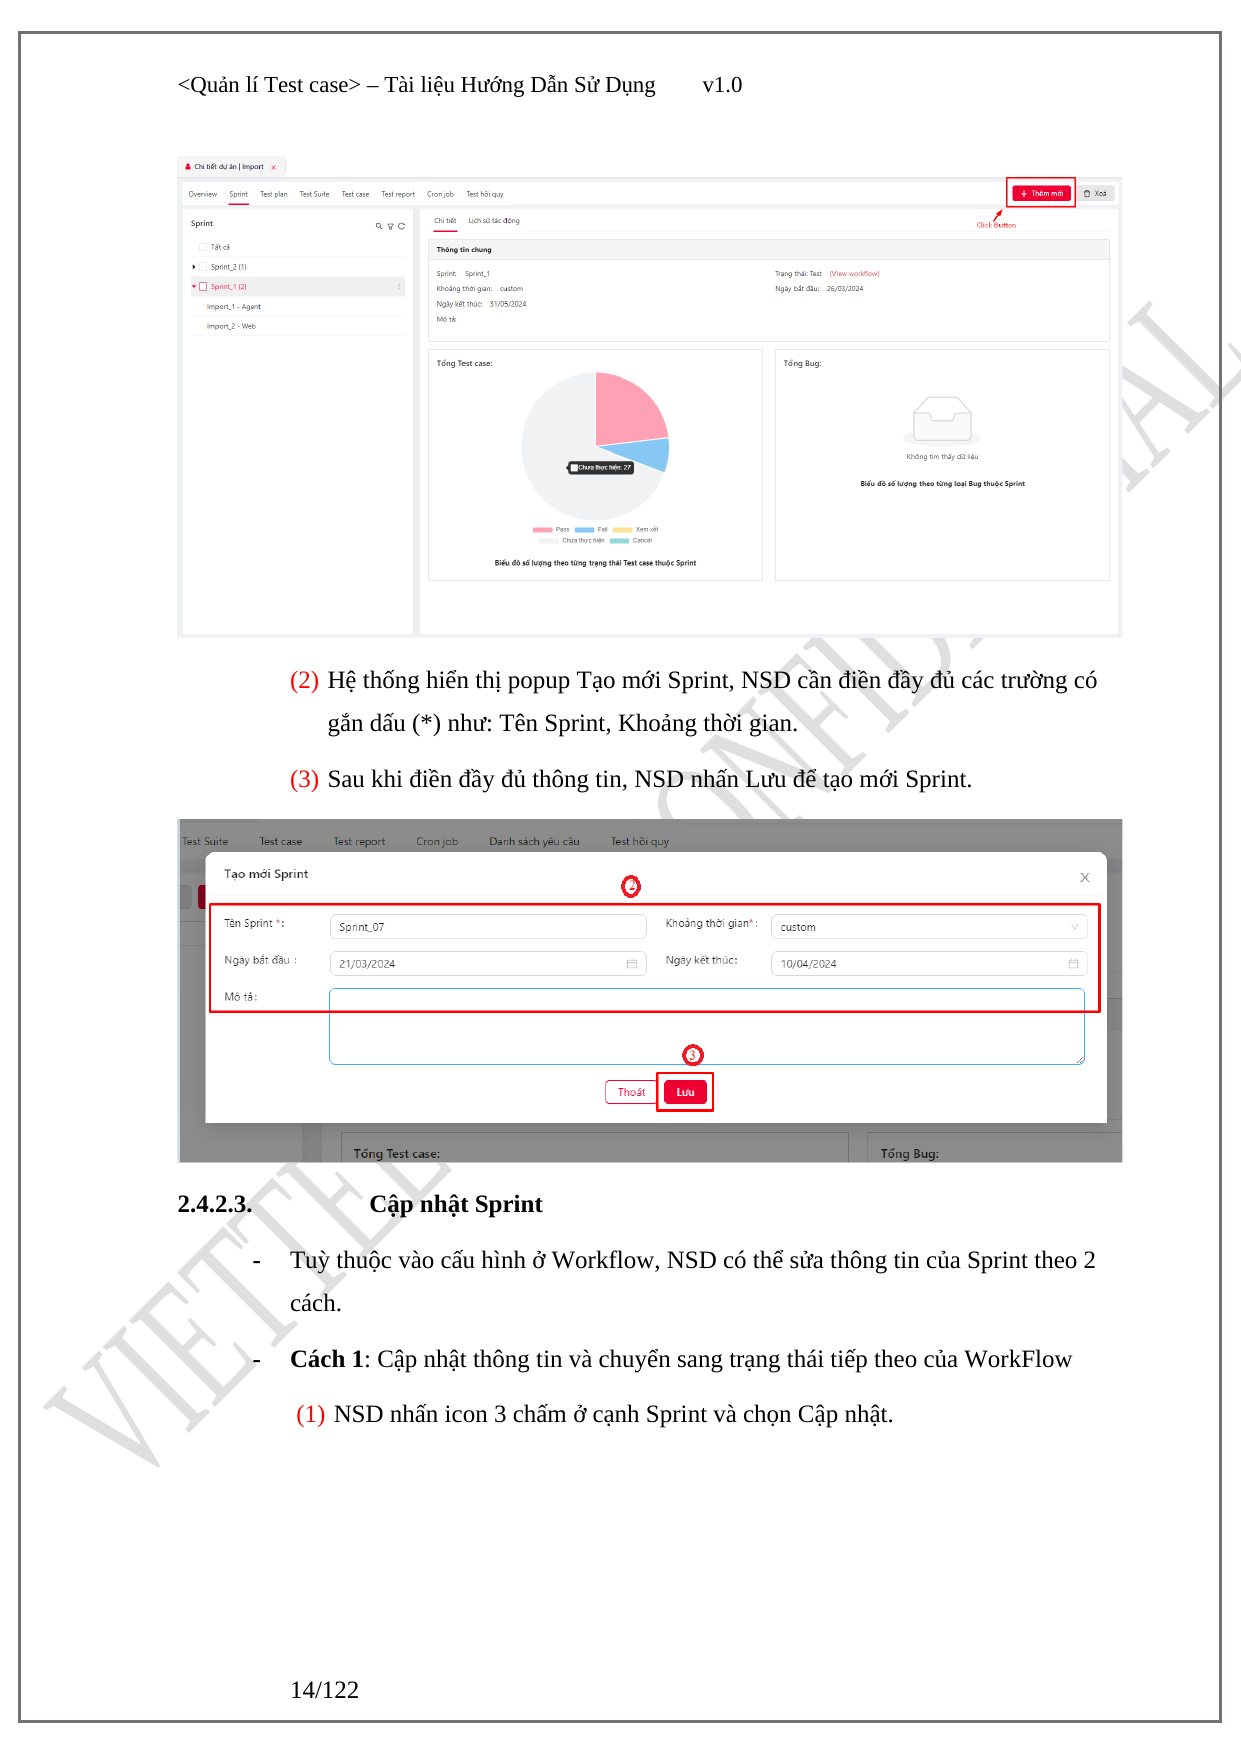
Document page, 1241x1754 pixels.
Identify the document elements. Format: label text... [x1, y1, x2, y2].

list Sau khi điền đầy đủ thông tin, NSD nhấn Lưu để tạo mới Sprint. [290, 764, 1121, 792]
list NSD nhấn icon 3 chấm ở cạnh Sprint và chọn Cập nhật. [296, 1399, 1121, 1428]
list Cập nhật Sprint [177, 1189, 1121, 1218]
list Tuỳ thuộc vào cấu hình ở Workflow, NSD có thể sửa thông tin của Sprint theo 2 cách. [252, 1245, 1121, 1317]
list Cách 1: Cập nhật thông tin và chuyển sang trạng thái tiếp theo của WorkFlow [252, 1344, 1121, 1372]
picture [177, 819, 1123, 1163]
list Hệ thống hiển thị popup Tạo mới Sprint, NSD cần điền đầy đủ các trường có gắn dấu (*) như: Tên Sprint, Khoảng thời gian. [290, 665, 1121, 737]
picture [177, 156, 1123, 638]
